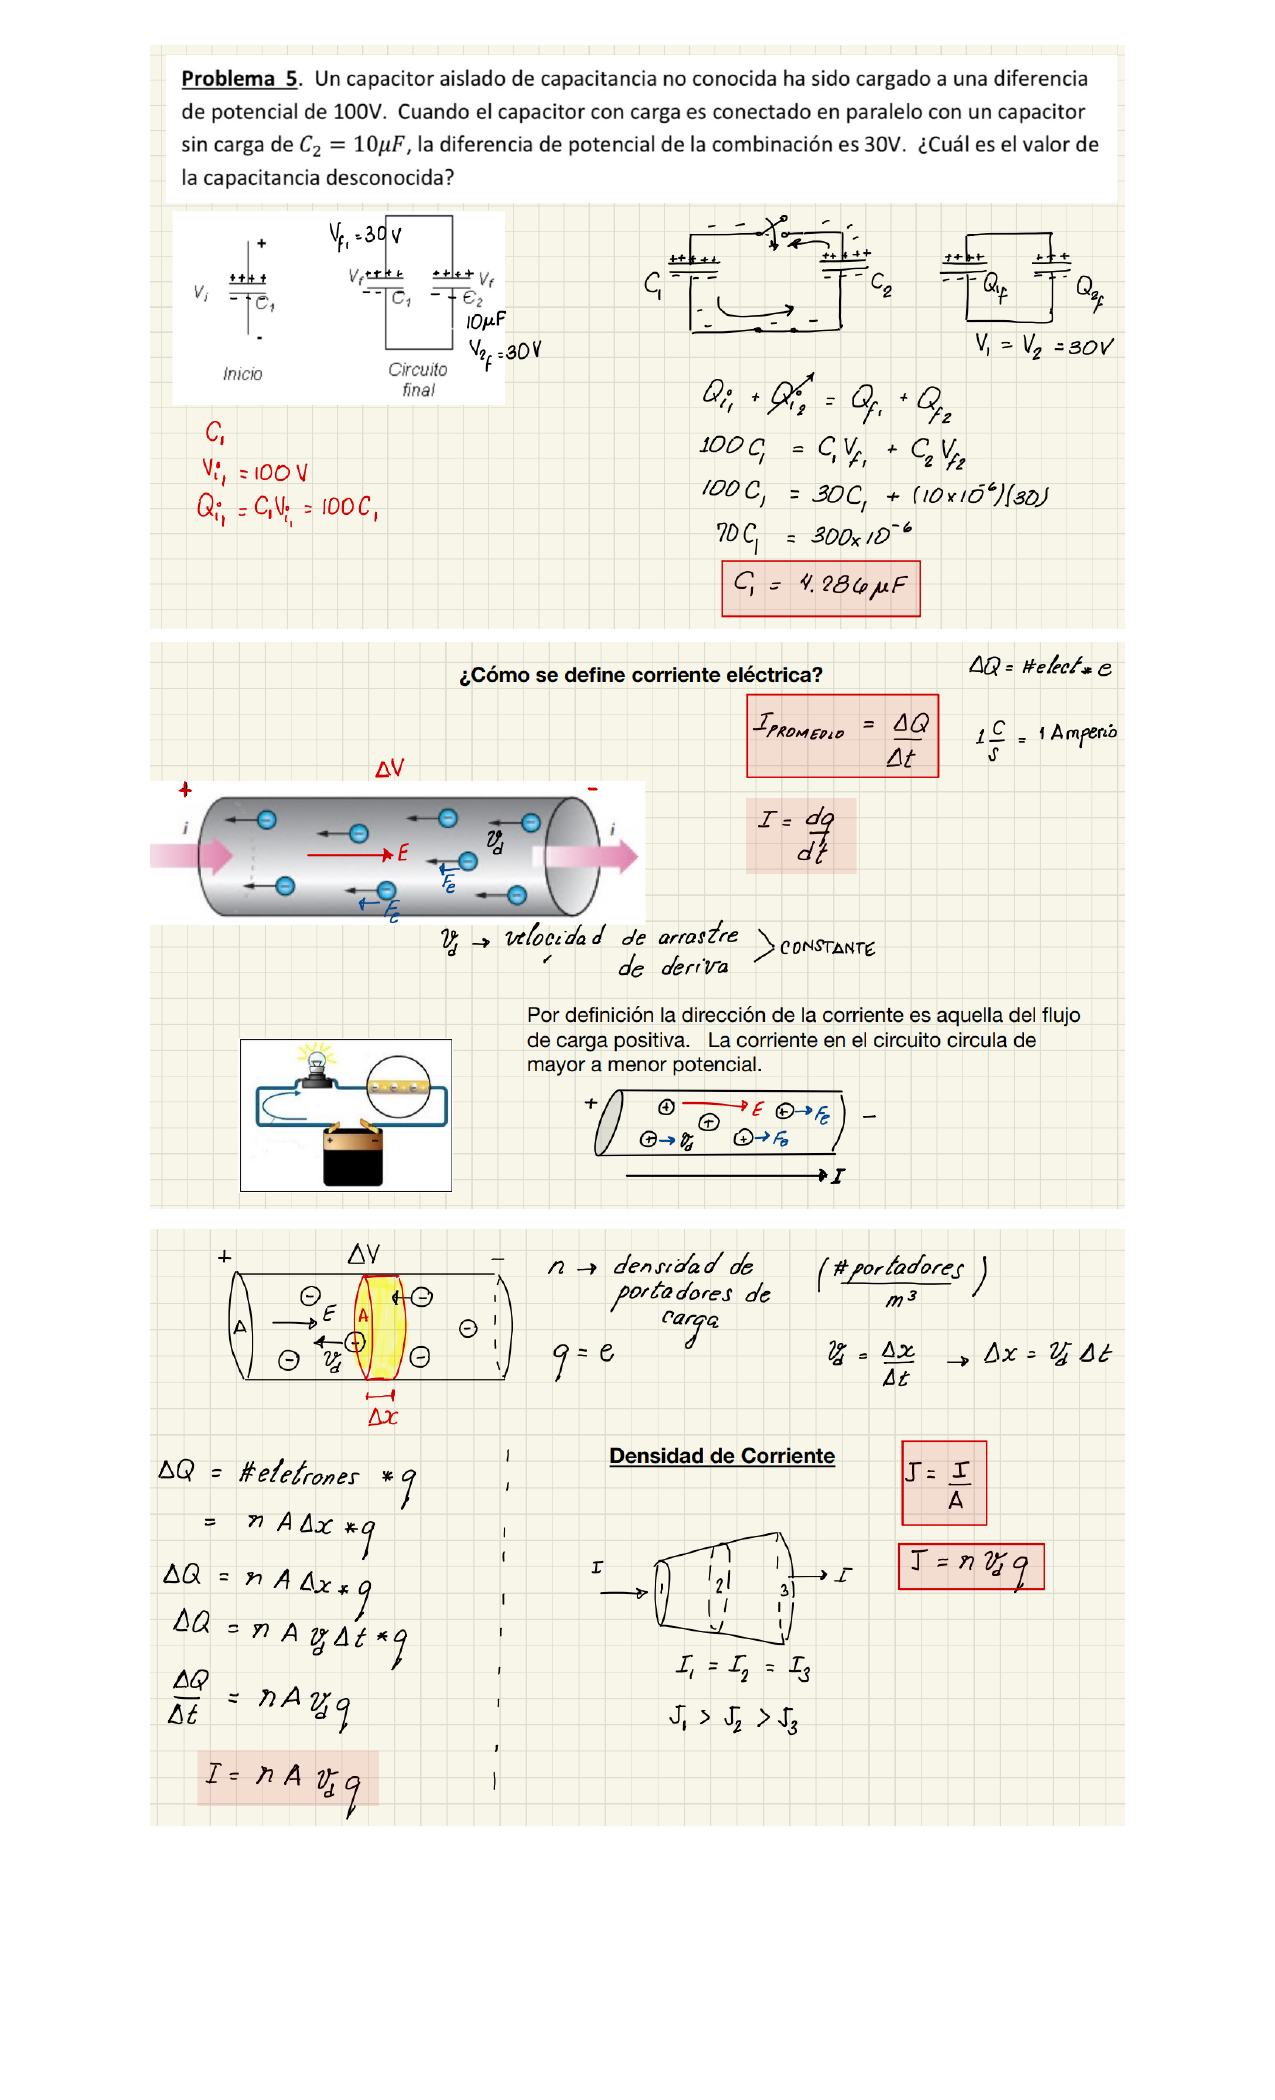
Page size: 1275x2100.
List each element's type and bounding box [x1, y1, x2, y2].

picture [150, 45, 1125, 629]
picture [150, 642, 1125, 1209]
picture [150, 1229, 1125, 1826]
